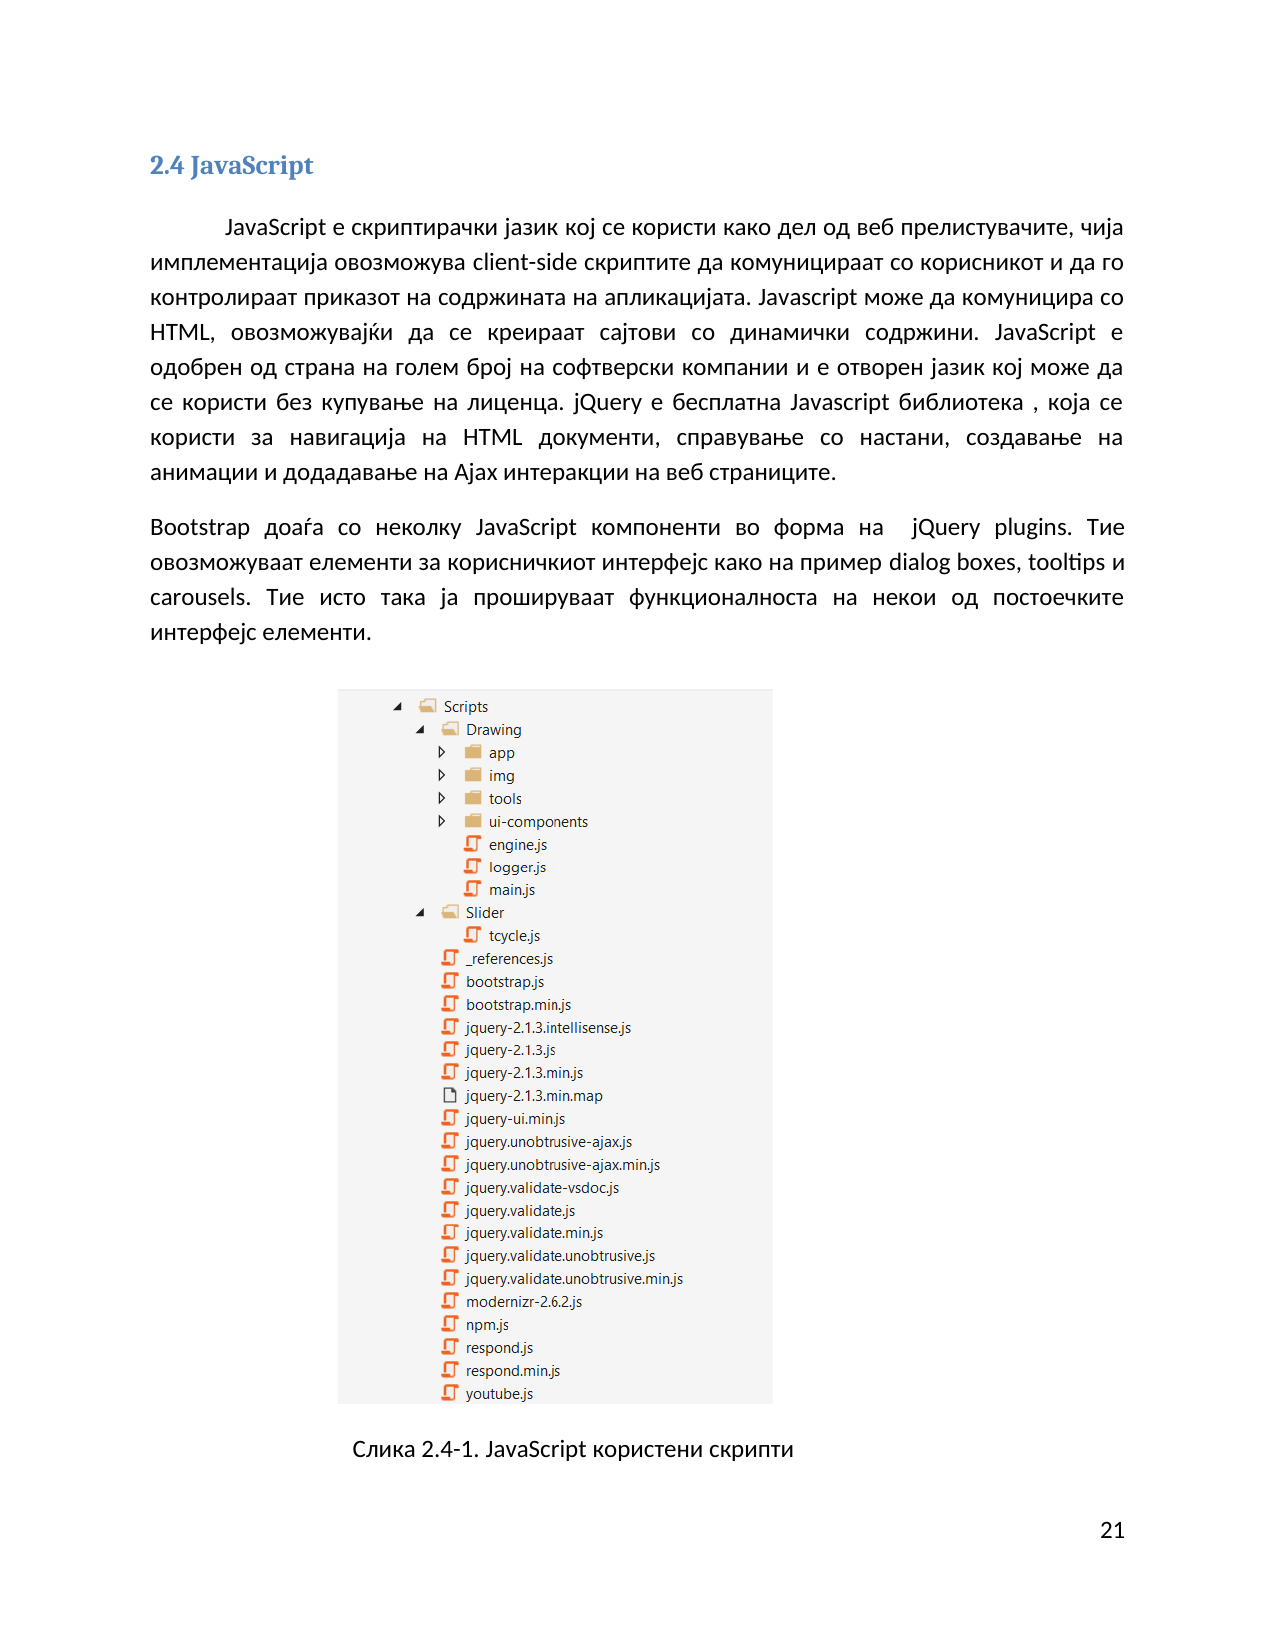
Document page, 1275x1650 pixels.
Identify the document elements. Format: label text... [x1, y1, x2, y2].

text Bootstrap доаѓа со неколку JavaScript компоненти во форма на jQuery plugins. Тие овозможуваат елементи за корисничкиот интерфејс како на пример dialog boxes, tooltips и carousels. Тие исто така ја прошируваат функционалноста на некои од постоечките интерфејс елементи. [150, 512, 1125, 647]
subtitle 2.4 JavaScript [150, 150, 1125, 181]
picture [337, 689, 773, 1404]
text JavaScript е скриптирачки јазик кој се користи како дел од веб прелистувачите, чија имплементација овозможува client-side скриптите да комуницираат со корисникот и да го контролираат приказот на содржината на апликацијата. Javascript може да комуницира со HTML, овозможувајќи да се креираат сајтови со динамички содржини. JavaScript е одобрен од страна на голем број на софтверски компании и е отворен јазик кој може да се користи без купување на лиценца. jQuery е бесплатна Javascript библиотека , која се користи за навигација на HTML документи, справување со настани, создавање на анимации и додадавање на Ajax интеракции на веб страниците. [150, 211, 1125, 486]
